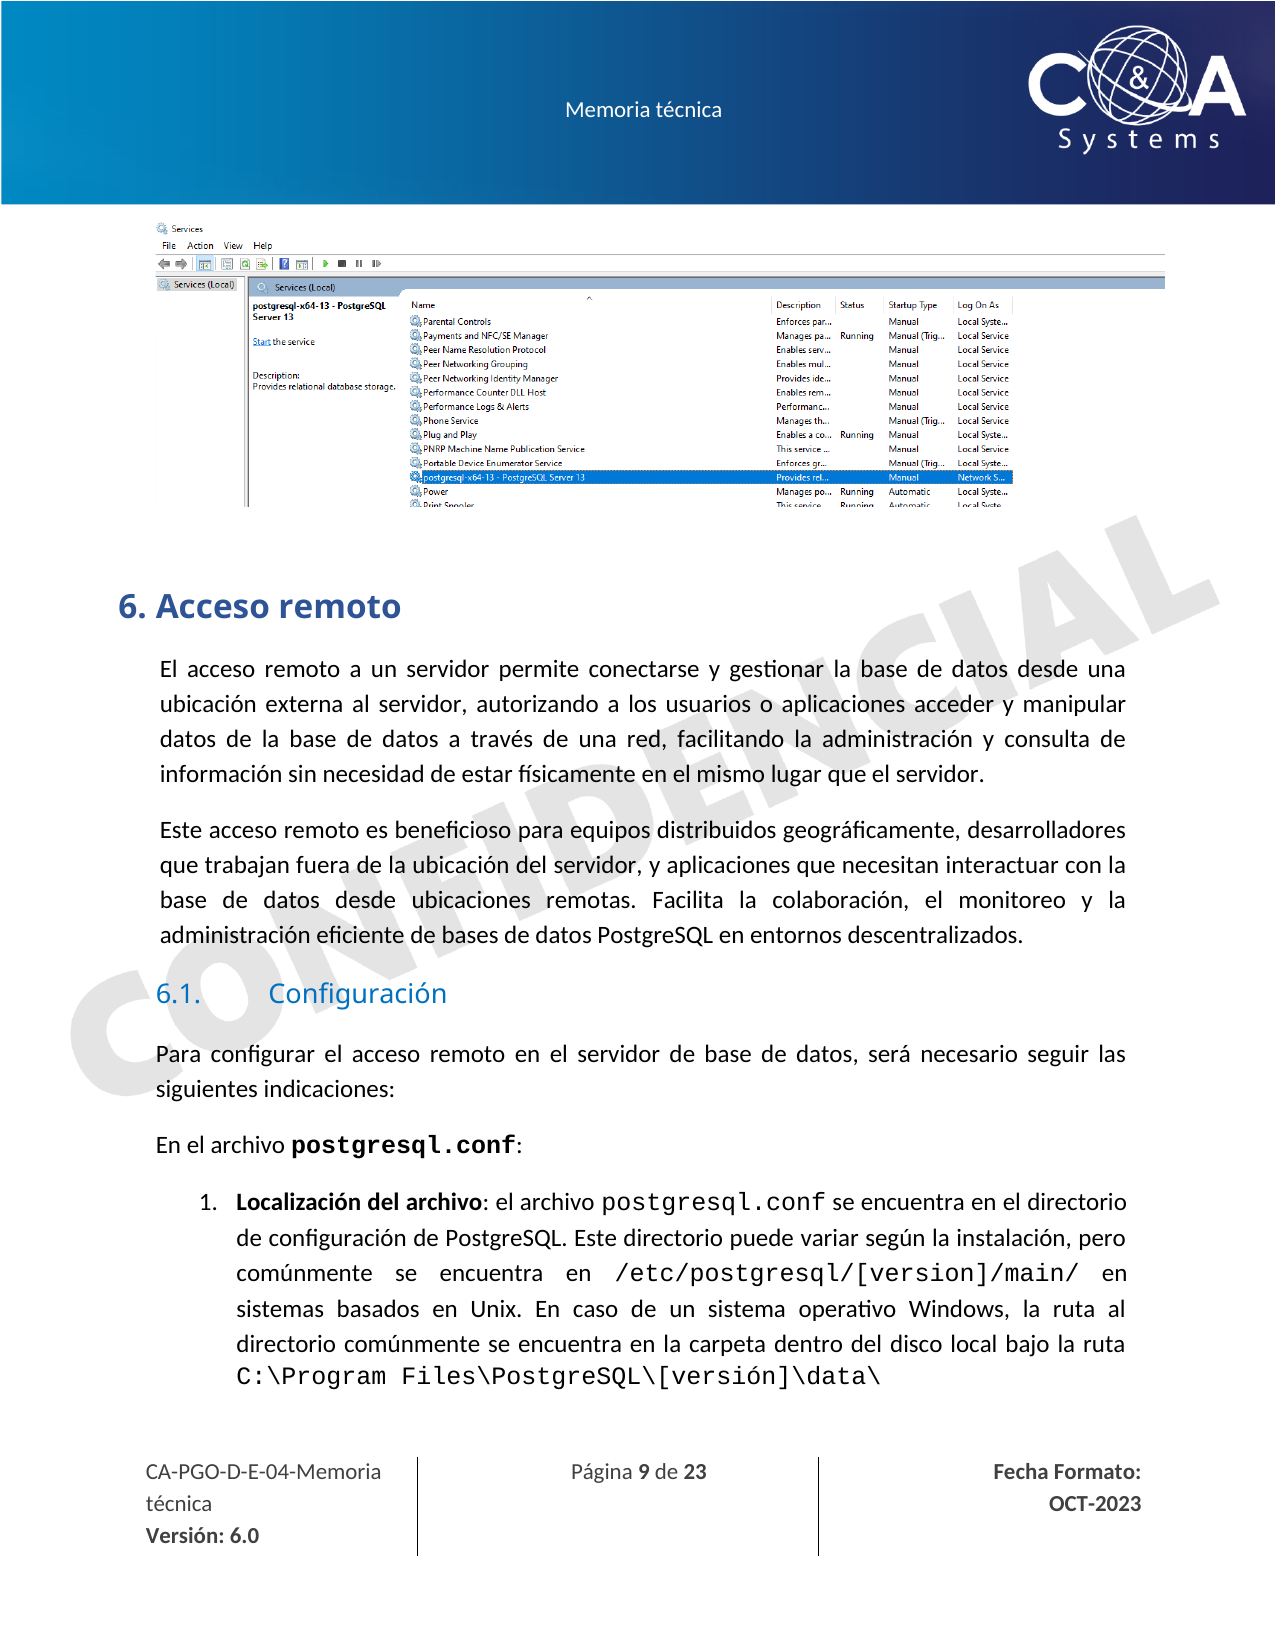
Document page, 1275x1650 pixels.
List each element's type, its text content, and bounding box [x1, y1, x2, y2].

subtitle Acceso remoto [118, 583, 1127, 629]
text En el archivo postgresql.conf: [156, 1129, 1127, 1161]
text Este acceso remoto es beneficioso para equipos distribuidos geográficamente, desarrolladores que trabajan fuera de la ubicación del servidor, y aplicaciones que necesitan interactuar con la base de datos desde ubicaciones remotas. Facilita la colaboración, el monitoreo y la administración eficiente de bases de datos PostgreSQL en entornos descentralizados. [159, 814, 1127, 949]
text El acceso remoto a un servidor permite conectarse y gestionar la base de datos desde una ubicación externa al servidor, autorizando a los usuarios o aplicaciones acceder y manipular datos de la base de datos a través de una red, facilitando la administración y consulta de información sin necesidad de estar físicamente en el mismo lugar que el servidor. [159, 653, 1127, 789]
list Localización del archivo: el archivo postgresql.conf se encuentra en el directorio de configuración de PostgreSQL. Este directorio puede variar según la instalación, pero comúnmente se encuentra en /etc/postgresql/[version]/main/ en sistemas basados en Unix. En caso de un sistema operativo Windows, la ruta al directorio comúnmente se encuentra en la carpeta dentro del disco local bajo la ruta C:\Program Files\PostgreSQL\[versión]\data\ [199, 1186, 1127, 1392]
picture [1, 1, 1275, 1632]
subtitle Configuración [156, 975, 1127, 1012]
text Para configurar el acceso remoto en el servidor de base de datos, será necesario seguir las siguientes indicaciones: [156, 1038, 1127, 1103]
